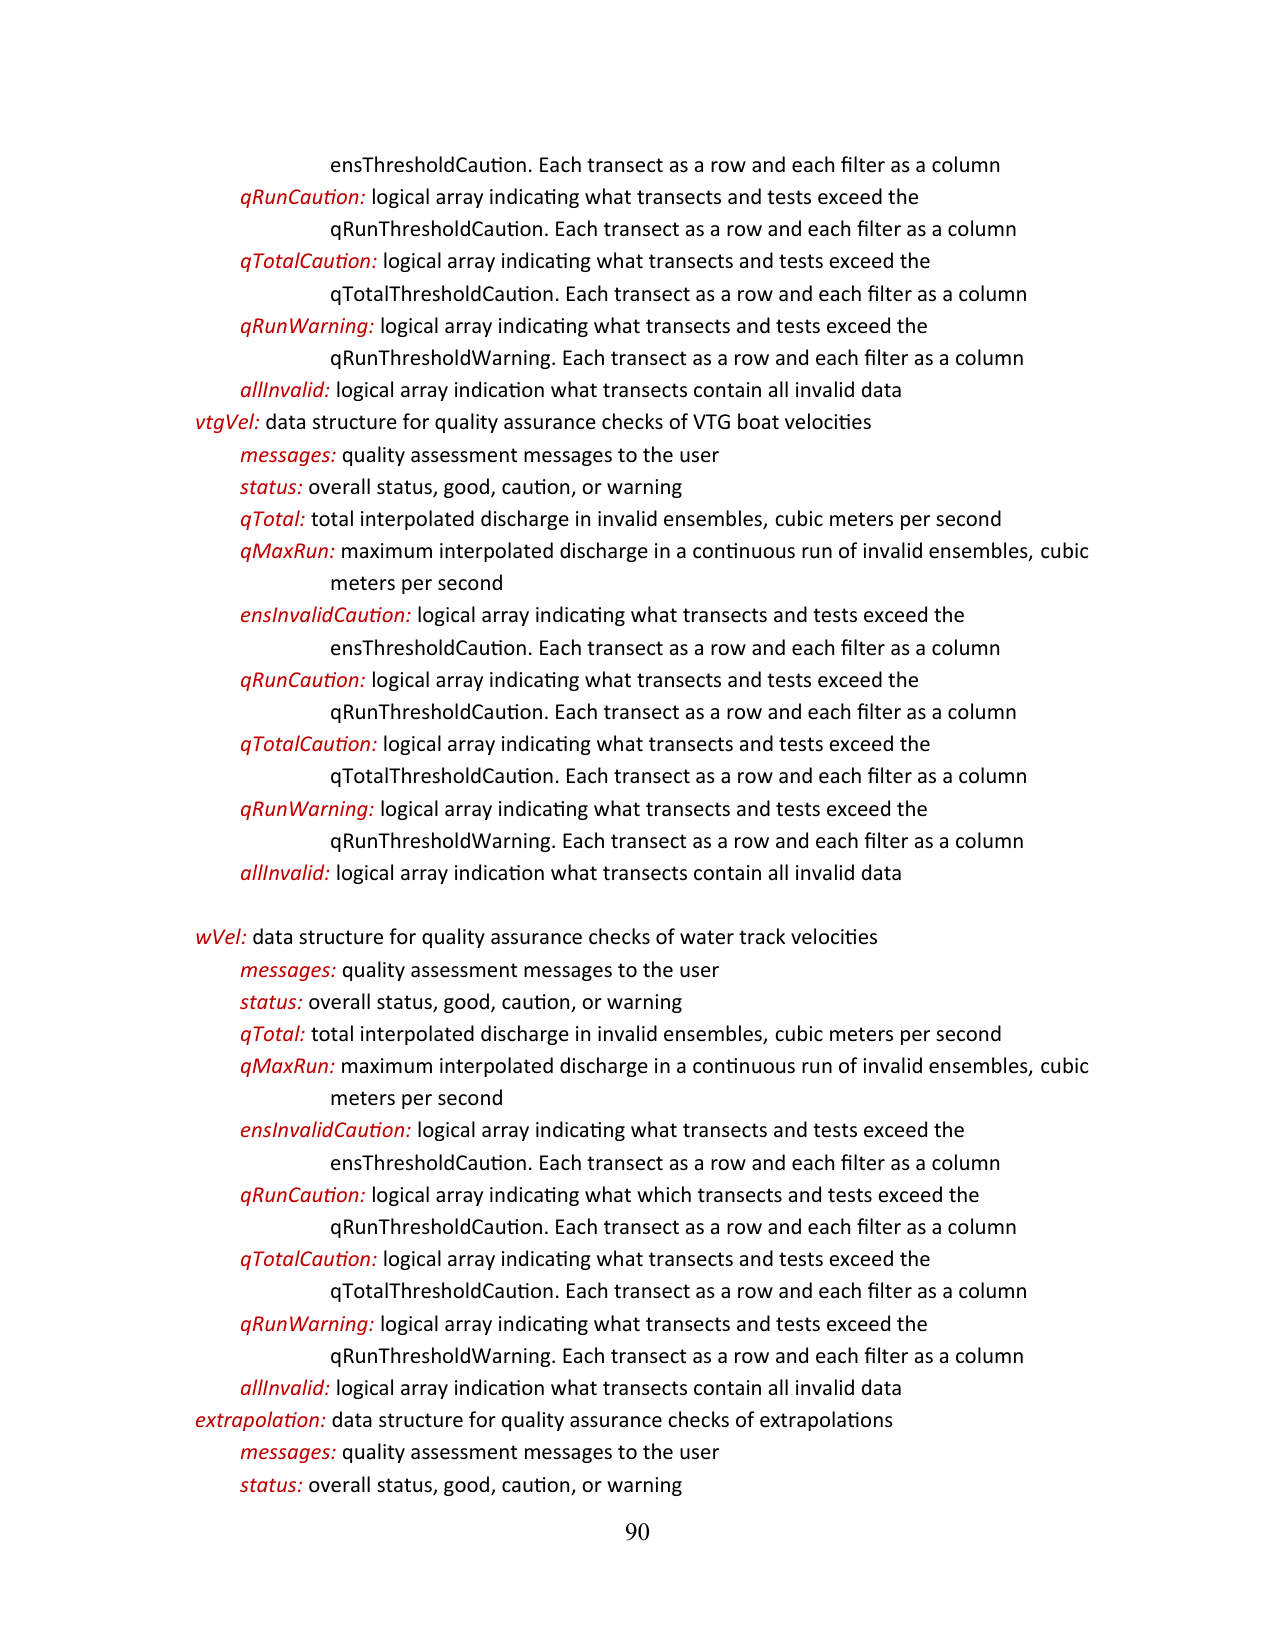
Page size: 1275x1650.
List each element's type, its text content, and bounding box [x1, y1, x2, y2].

text qTotal: total interpolated discharge in invalid ensembles, cubic meters per second [240, 1019, 1125, 1047]
text qRunWarning: logical array indicating what transects and tests exceed the qRunThresholdWarning. Each transect as a row and each filter as a column [240, 794, 1125, 854]
text allInvalid: logical array indication what transects contain all invalid data [240, 858, 1125, 886]
text qRunWarning: logical array indicating what transects and tests exceed the qRunThresholdWarning. Each transect as a row and each filter as a column [240, 311, 1125, 371]
text qRunWarning: logical array indicating what transects and tests exceed the qRunThresholdWarning. Each transect as a row and each filter as a column [240, 1309, 1125, 1369]
text messages: quality assessment messages to the user [240, 955, 1125, 983]
text allInvalid: logical array indication what transects contain all invalid data [240, 1373, 1125, 1401]
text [240, 1437, 1125, 1466]
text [240, 1470, 1125, 1498]
text qTotal: total interpolated discharge in invalid ensembles, cubic meters per second [240, 504, 1125, 532]
text status: overall status, good, caution, or warning [240, 987, 1125, 1015]
text allInvalid: logical array indication what transects contain all invalid data [240, 375, 1125, 403]
text wVel: data structure for quality assurance checks of water track velocities [195, 922, 1125, 951]
text extrapolation: data structure for quality assurance checks of extrapolations [195, 1405, 1125, 1433]
text vtgVel: data structure for quality assurance checks of VTG boat velocities [195, 407, 1125, 436]
text qRunCaution: logical array indicating what which transects and tests exceed the qRunThresholdCaution. Each transect as a row and each filter as a column [240, 1180, 1125, 1240]
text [240, 150, 1125, 178]
text qRunCaution: logical array indicating what transects and tests exceed the qRunThresholdCaution. Each transect as a row and each filter as a column [240, 182, 1125, 242]
text messages: quality assessment messages to the user [240, 440, 1125, 468]
text status: overall status, good, caution, or warning [240, 472, 1125, 500]
text qMaxRun: maximum interpolated discharge in a continuous run of invalid ensembles, cubic meters per second [240, 1051, 1125, 1111]
text qRunCaution: logical array indicating what transects and tests exceed the qRunThresholdCaution. Each transect as a row and each filter as a column [240, 665, 1125, 725]
text qMaxRun: maximum interpolated discharge in a continuous run of invalid ensembles, cubic meters per second [240, 536, 1125, 596]
